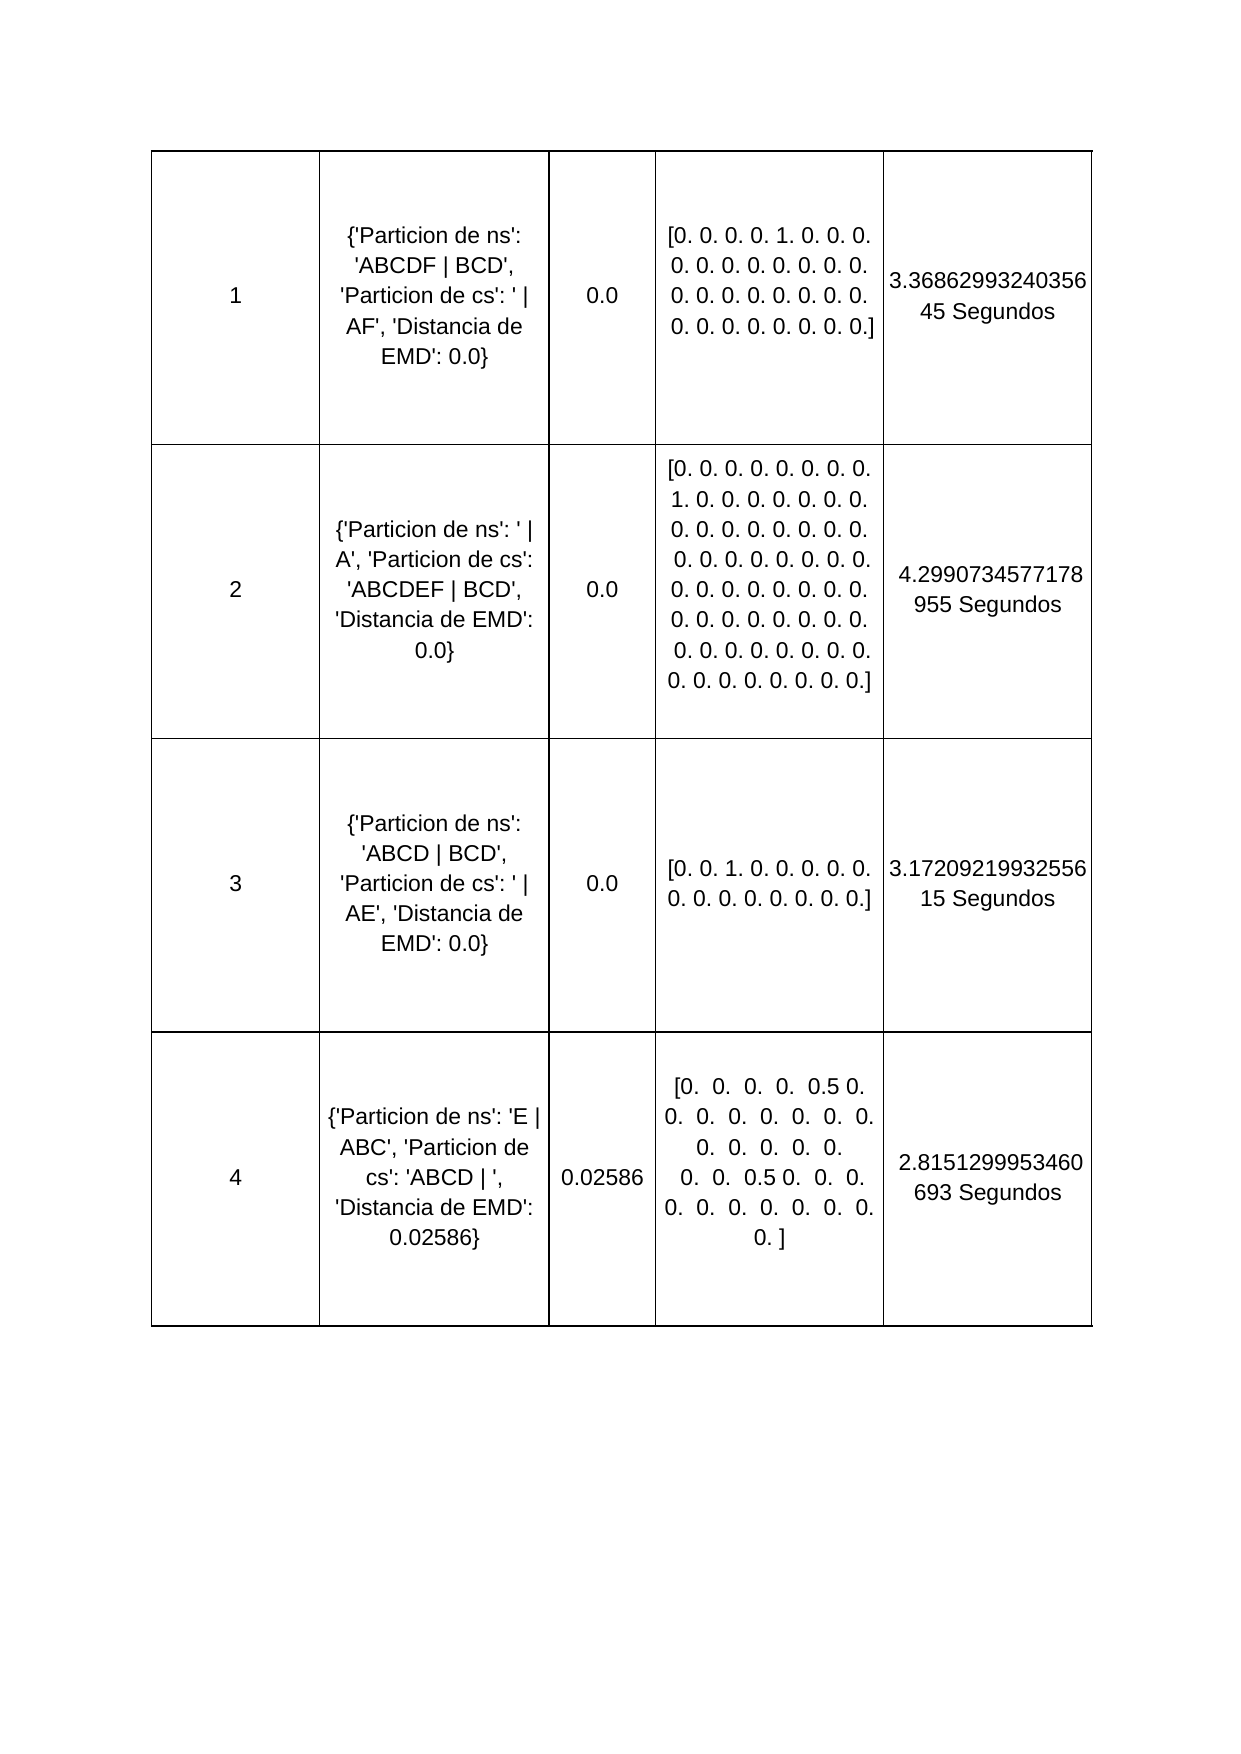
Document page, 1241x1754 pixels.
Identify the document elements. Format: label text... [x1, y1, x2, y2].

table_cell [0. 0. 0. 0. 0.5 0. 0. 0. 0. 0. 0. 0. 0. 0. 0. 0. 0. 0. 0. 0. 0.5 0. 0. 0. 0. 0. 0. 0. 0. 0. 0. 0. ] [656, 1033, 883, 1325]
table_cell 0.0 [550, 739, 655, 1031]
table_cell 4 [152, 1033, 319, 1325]
table_cell 2 [152, 445, 319, 737]
table_cell 4.2990734577178955 Segundos [884, 445, 1091, 737]
table_cell [0. 0. 0. 0. 0. 0. 0. 0. 1. 0. 0. 0. 0. 0. 0. 0. 0. 0. 0. 0. 0. 0. 0. 0. 0. 0. 0. 0. 0. 0. 0. 0. 0. 0. 0. 0. 0. 0. 0. 0. 0. 0. 0. 0. 0. 0. 0. 0. 0. 0. 0. 0. 0. 0. 0. 0. 0. 0. 0. 0. 0. 0. 0. 0.] [656, 445, 883, 737]
table_cell [0. 0. 0. 0. 1. 0. 0. 0. 0. 0. 0. 0. 0. 0. 0. 0. 0. 0. 0. 0. 0. 0. 0. 0. 0. 0. 0. 0. 0. 0. 0. 0.] [656, 152, 883, 444]
table_cell 0.0 [550, 152, 655, 444]
table_cell [0. 0. 1. 0. 0. 0. 0. 0. 0. 0. 0. 0. 0. 0. 0. 0.] [656, 739, 883, 1031]
table_cell 2.8151299953460693 Segundos [884, 1033, 1091, 1325]
table_cell {'Particion de ns': 'ABCD | BCD', 'Particion de cs': ' | AE', 'Distancia de EMD': 0.0} [320, 739, 548, 1031]
table_cell 3.1720921993255615 Segundos [884, 739, 1091, 1031]
table_cell {'Particion de ns': ' | A', 'Particion de cs': 'ABCDEF | BCD', 'Distancia de EMD': 0.0} [320, 445, 548, 737]
table_cell 3.3686299324035645 Segundos [884, 152, 1091, 444]
table_cell {'Particion de ns': 'E | ABC', 'Particion de cs': 'ABCD | ', 'Distancia de EMD': 0.02586} [320, 1033, 548, 1325]
table_cell 0.0 [550, 445, 655, 737]
table_cell 1 [152, 152, 319, 444]
table_cell 3 [152, 739, 319, 1031]
table_cell 0.02586 [550, 1033, 655, 1325]
table_cell {'Particion de ns': 'ABCDF | BCD', 'Particion de cs': ' | AF', 'Distancia de EMD': 0.0} [320, 152, 548, 444]
